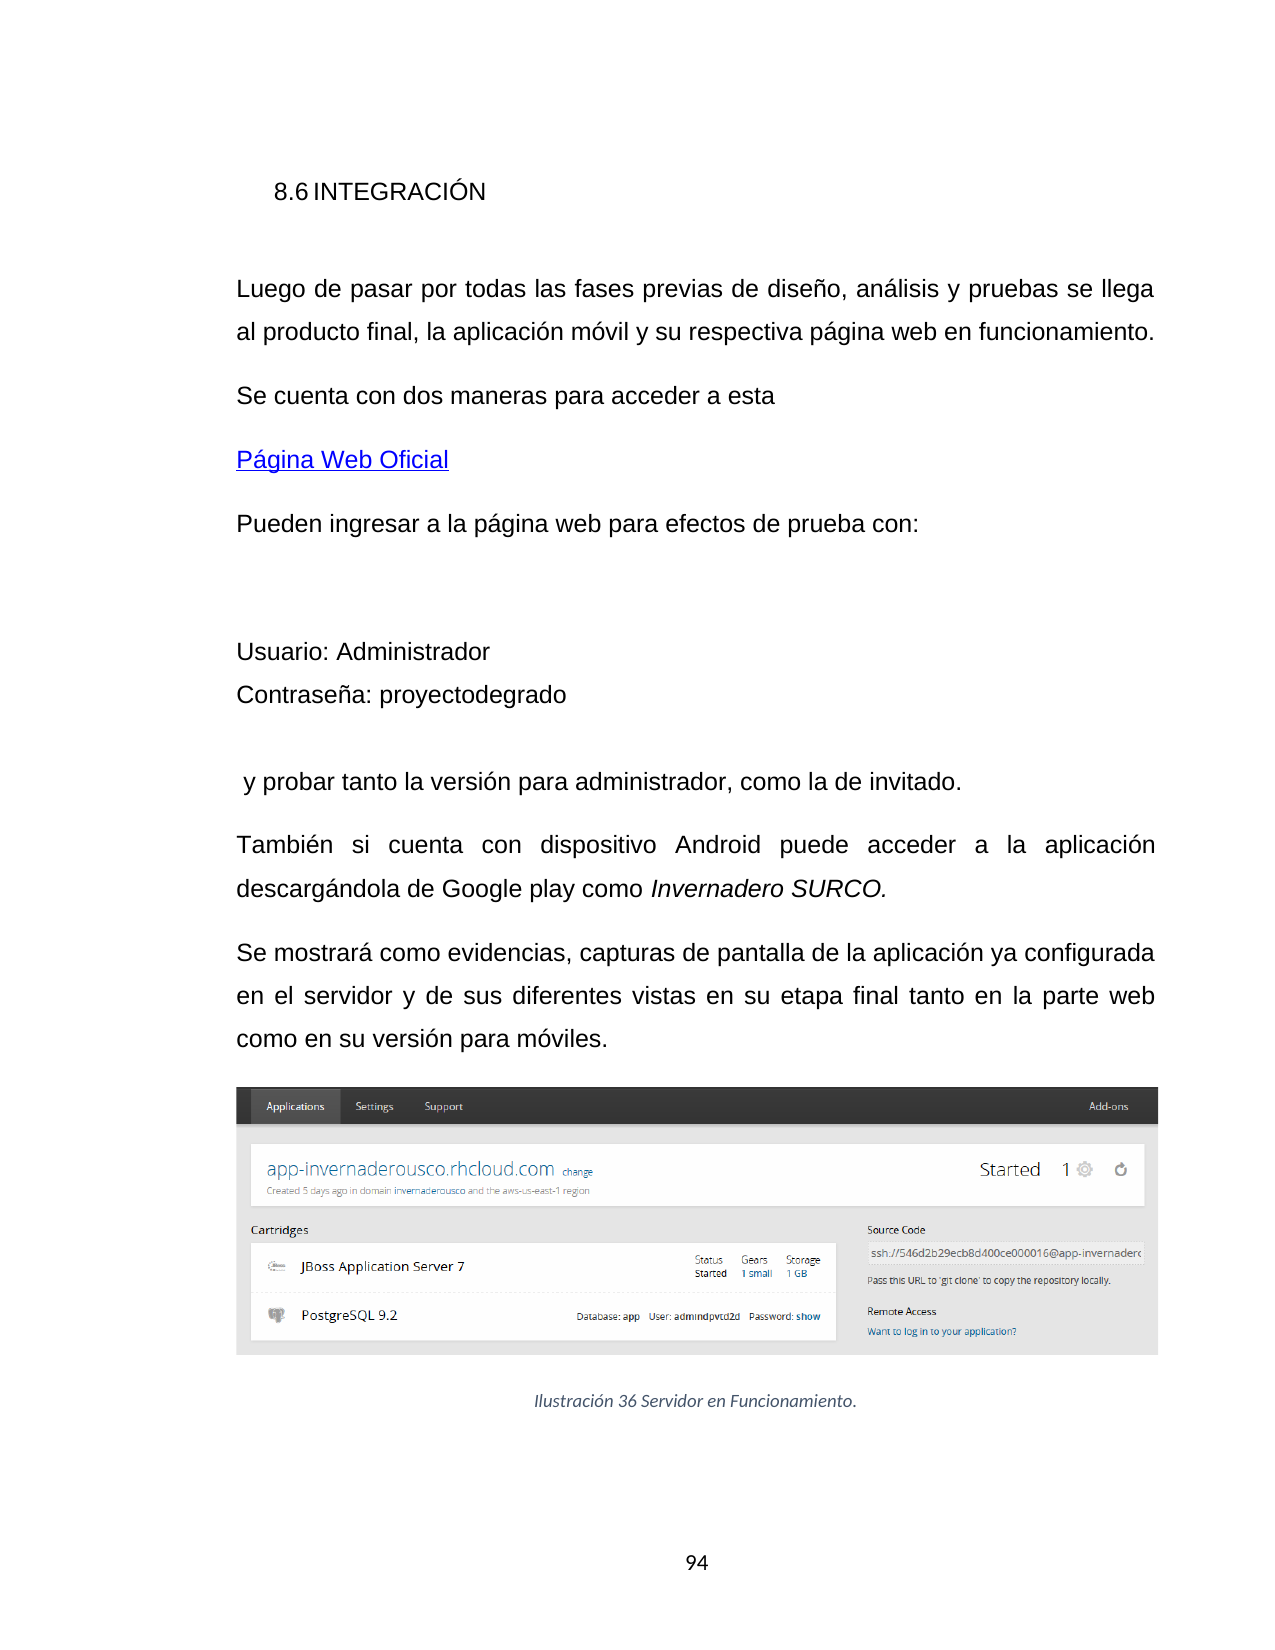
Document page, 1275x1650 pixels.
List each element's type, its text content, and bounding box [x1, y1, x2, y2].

text Usuario: Administrador [236, 637, 1157, 666]
text Se cuenta con dos maneras para acceder a esta [236, 381, 1157, 410]
text Contraseña: proyectodegrado [236, 680, 1157, 709]
subtitle INTEGRACIÓN [274, 177, 1157, 206]
text Luego de pasar por todas las fases previas de diseño, análisis y pruebas se llega al producto final, la aplicación móvil y su respectiva página web en funcionamiento. [236, 274, 1157, 346]
text y probar tanto la versión para administrador, como la de invitado. [236, 766, 1157, 795]
picture [236, 1087, 1159, 1355]
text Pueden ingresar a la página web para efectos de prueba con: [236, 509, 1157, 538]
text Se mostrará como evidencias, capturas de pantalla de la aplicación ya configurada en el servidor y de sus diferentes vistas en su etapa final tanto en la parte web como en su versión para móviles. [236, 937, 1157, 1052]
text También si cuenta con dispositivo Android puede acceder a la aplicación descargándola de Google play como Invernadero SURCO. [236, 830, 1157, 902]
text Página Web Oficial [236, 445, 1157, 474]
text Ilustración Servidor en Funcionamiento. [236, 1390, 1157, 1413]
